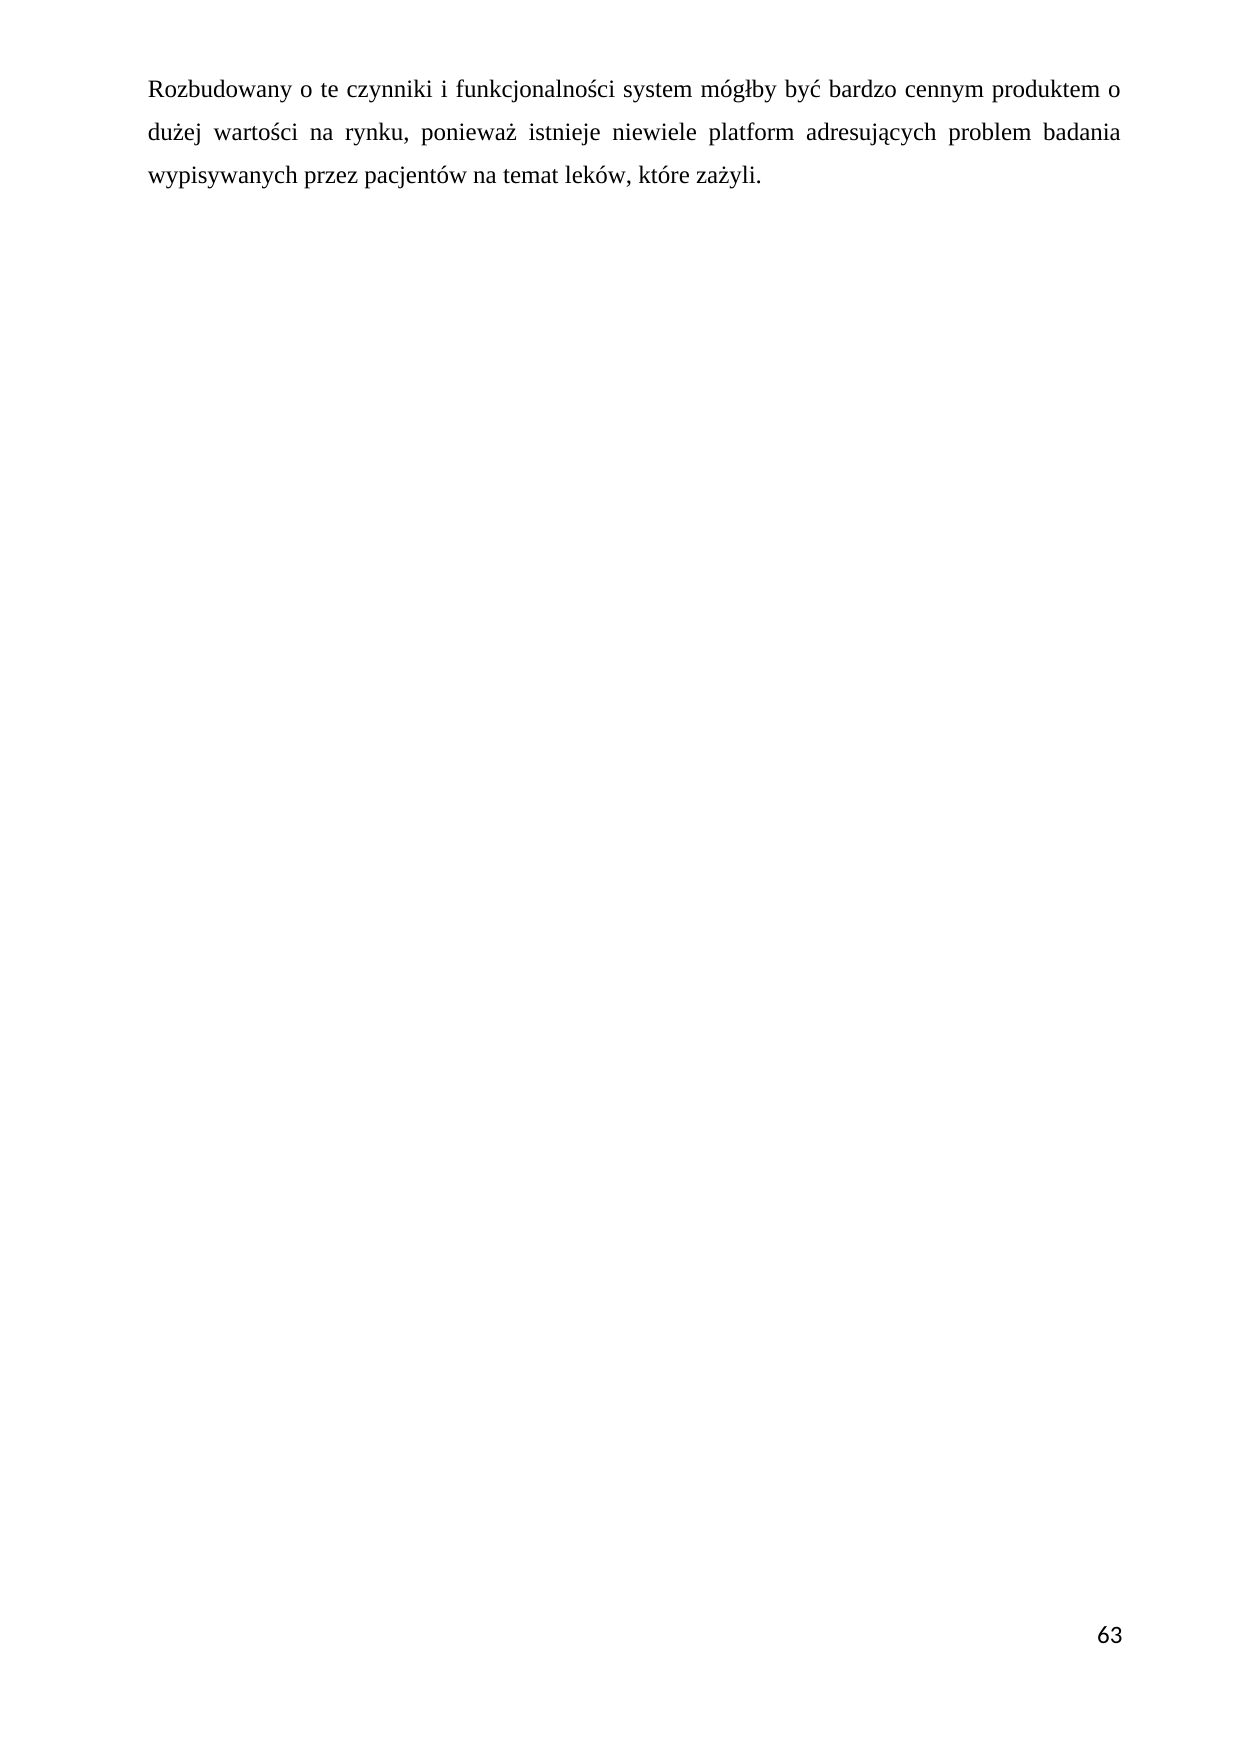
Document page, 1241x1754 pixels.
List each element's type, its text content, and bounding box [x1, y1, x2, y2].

text Rozbudowany o te czynniki i funkcjonalności system mógłby być bardzo cennym produktem o dużej wartości na rynku, ponieważ istnieje niewiele platform adresujących problem badania wypisywanych przez pacjentów na temat leków, które zażyli. [148, 74, 1122, 189]
